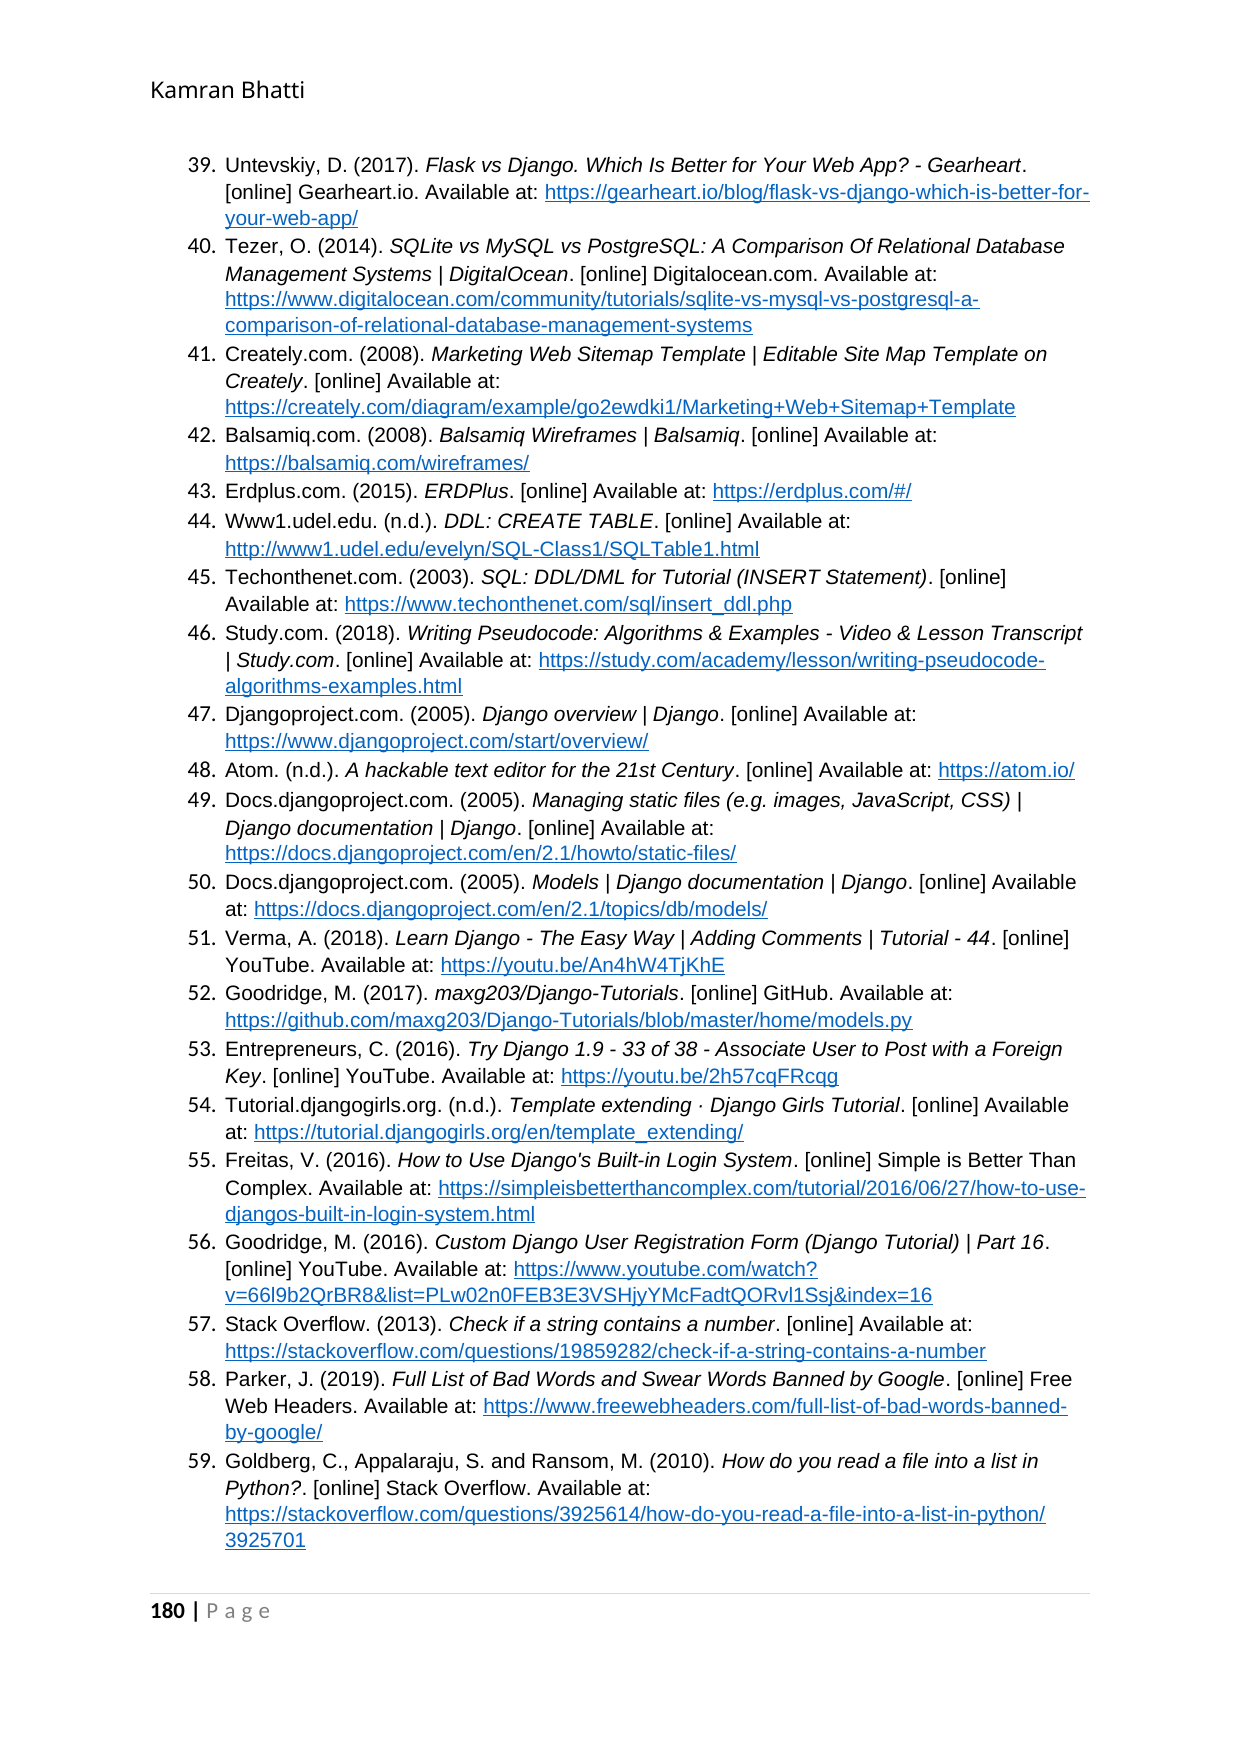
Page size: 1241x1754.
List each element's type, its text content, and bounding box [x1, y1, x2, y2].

list Djangoproject.com. (2005). Django overview | Django. [online] Available at: https://www.djangoproject.com/start/overview/ [187, 699, 1090, 753]
list Docs.djangoproject.com. (2005). Managing static files (e.g. images, JavaScript, CSS) | Django documentation | Django. [online] Available at: https://docs.djangoproject.com/en/2.1/howto/static-files/ [187, 785, 1090, 865]
list Tutorial.djangogirls.org. (n.d.). Template extending · Django Girls Tutorial. [online] Available at: https://tutorial.djangogirls.org/en/template_extending/ [187, 1090, 1090, 1144]
list Docs.djangoproject.com. (2005). Models | Django documentation | Django. [online] Available at: https://docs.djangoproject.com/en/2.1/topics/db/models/ [187, 867, 1090, 921]
list Creately.com. (2008). Marketing Web Sitemap Template | Editable Site Map Template on Creately. [online] Available at: https://creately.com/diagram/example/go2ewdki1/Marketing+Web+Sitemap+Template [187, 339, 1090, 419]
list Atom. (n.d.). A hackable text editor for the 21st Century. [online] Available at: https://atom.io/ [187, 755, 1090, 783]
list Goldberg, C., Appalaraju, S. and Ransom, M. (2010). How do you read a file into a list in Python?. [online] Stack Overflow. Available at: https://stackoverflow.com/questions/3925614/how-do-you-read-a-file-into-a-list-in-python/3925701 [187, 1446, 1090, 1552]
list Verma, A. (2018). Learn Django - The Easy Way | Adding Comments | Tutorial - 44. [online] YouTube. Available at: https://youtu.be/An4hW4TjKhE [187, 923, 1090, 977]
list Www1.udel.edu. (n.d.). DDL: CREATE TABLE. [online] Available at: http://www1.udel.edu/evelyn/SQL-Class1/SQLTable1.html [187, 506, 1090, 560]
list Erdplus.com. (2015). ERDPlus. [online] Available at: https://erdplus.com/#/ [187, 476, 1090, 504]
list Goodridge, M. (2016). Custom Django User Registration Form (Django Tutorial) | Part 16. [online] YouTube. Available at: https://www.youtube.com/watch?v=66l9b2QrBR8&list=PLw02n0FEB3E3VSHjyYMcFadtQORvl1Ssj&index=16 [187, 1227, 1090, 1307]
list Untevskiy, D. (2017). Flask vs Django. Which Is Better for Your Web App? - Gearheart. [online] Gearheart.io. Available at: https://gearheart.io/blog/flask-vs-django-which-is-better-for-your-web-app/ [187, 150, 1090, 230]
list Goodridge, M. (2017). maxg203/Django-Tutorials. [online] GitHub. Available at: https://github.com/maxg203/Django-Tutorials/blob/master/home/models.py [187, 978, 1090, 1032]
list Tezer, O. (2014). SQLite vs MySQL vs PostgreSQL: A Comparison Of Relational Database Management Systems | DigitalOcean. [online] Digitalocean.com. Available at: https://www.digitalocean.com/community/tutorials/sqlite-vs-mysql-vs-postgresql-a-comparison-of-relational-database-management-systems [187, 232, 1090, 337]
list Stack Overflow. (2013). Check if a string contains a number. [online] Available at: https://stackoverflow.com/questions/19859282/check-if-a-string-contains-a-number [187, 1309, 1090, 1363]
list Techonthenet.com. (2003). SQL: DDL/DML for Tutorial (INSERT Statement). [online] Available at: https://www.techonthenet.com/sql/insert_ddl.php [187, 562, 1090, 616]
list Freitas, V. (2016). How to Use Django's Built-in Login System. [online] Simple is Better Than Complex. Available at: https://simpleisbetterthancomplex.com/tutorial/2016/06/27/how-to-use-djangos-built-in-login-system.html [187, 1146, 1090, 1225]
list Parker, J. (2019). Full List of Bad Words and Swear Words Banned by Google. [online] Free Web Headers. Available at: https://www.freewebheaders.com/full-list-of-bad-words-banned-by-google/ [187, 1364, 1090, 1444]
list Balsamiq.com. (2008). Balsamiq Wireframes | Balsamiq. [online] Available at: https://balsamiq.com/wireframes/ [187, 421, 1090, 474]
list Study.com. (2018). Writing Pseudocode: Algorithms & Examples - Video & Lesson Transcript | Study.com. [online] Available at: https://study.com/academy/lesson/writing-pseudocode-algorithms-examples.html [187, 618, 1090, 698]
list Entrepreneurs, C. (2016). Try Django 1.9 - 33 of 38 - Associate User to Post with a Foreign Key. [online] YouTube. Available at: https://youtu.be/2h57cqFRcqg [187, 1034, 1090, 1088]
